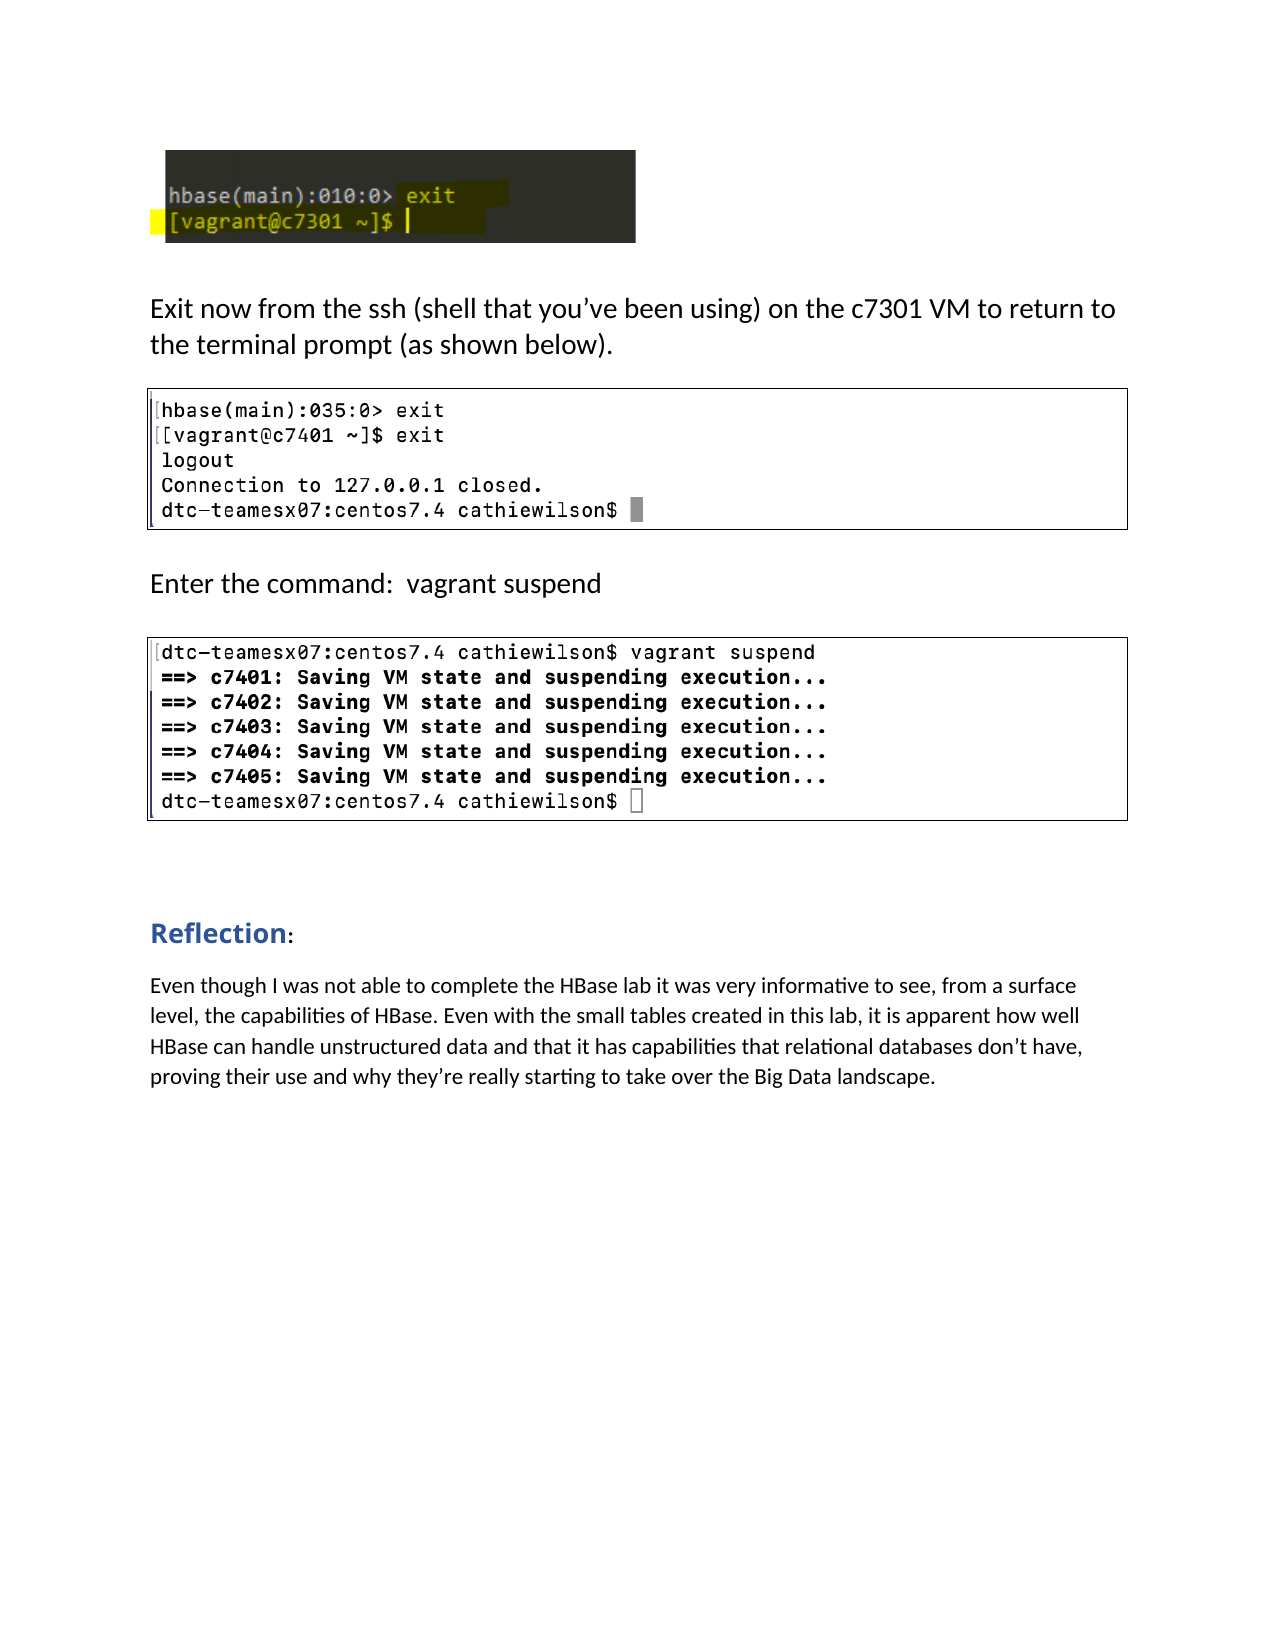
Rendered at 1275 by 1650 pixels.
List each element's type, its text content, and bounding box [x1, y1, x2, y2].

text Exit now from the ssh (shell that you’ve been using) on the c7301 VM to return to the terminal prompt (as shown below). [150, 290, 1125, 362]
text Enter the command: vagrant suspend [150, 566, 1125, 601]
picture [150, 640, 1125, 818]
picture [150, 391, 1125, 527]
text Even though I was not able to complete the HBase lab it was very informative to see, from a surface level, the capabilities of HBase. Even with the small tables created in this lab, it is apparent how well HBase can handle unstructured data and that it has capabilities that relational databases don’t have, proving their use and why they’re really starting to take over the Big Data landscape. [150, 971, 1125, 1090]
picture [150, 150, 636, 243]
text Reflection: [150, 915, 1125, 952]
